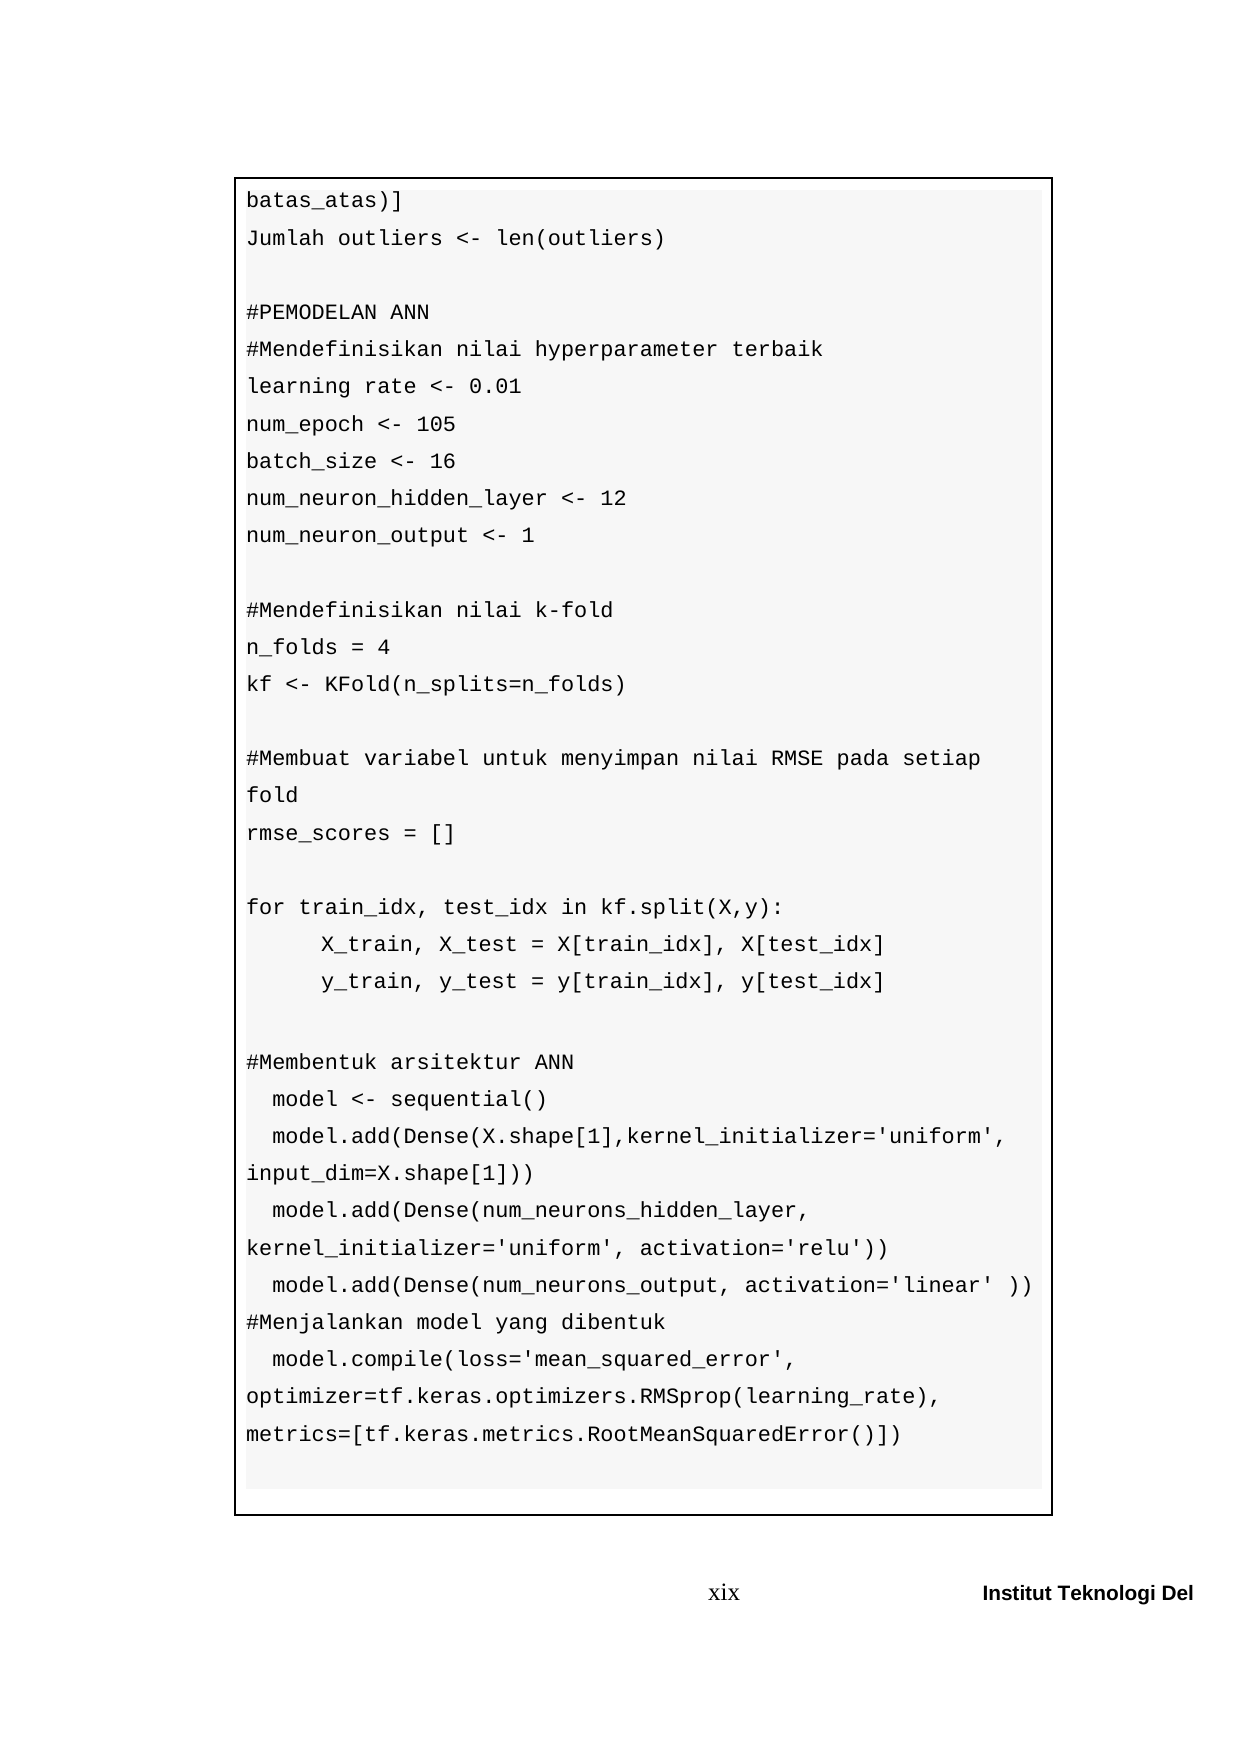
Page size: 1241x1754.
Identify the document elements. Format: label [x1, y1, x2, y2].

table_header [236, 179, 1051, 1513]
